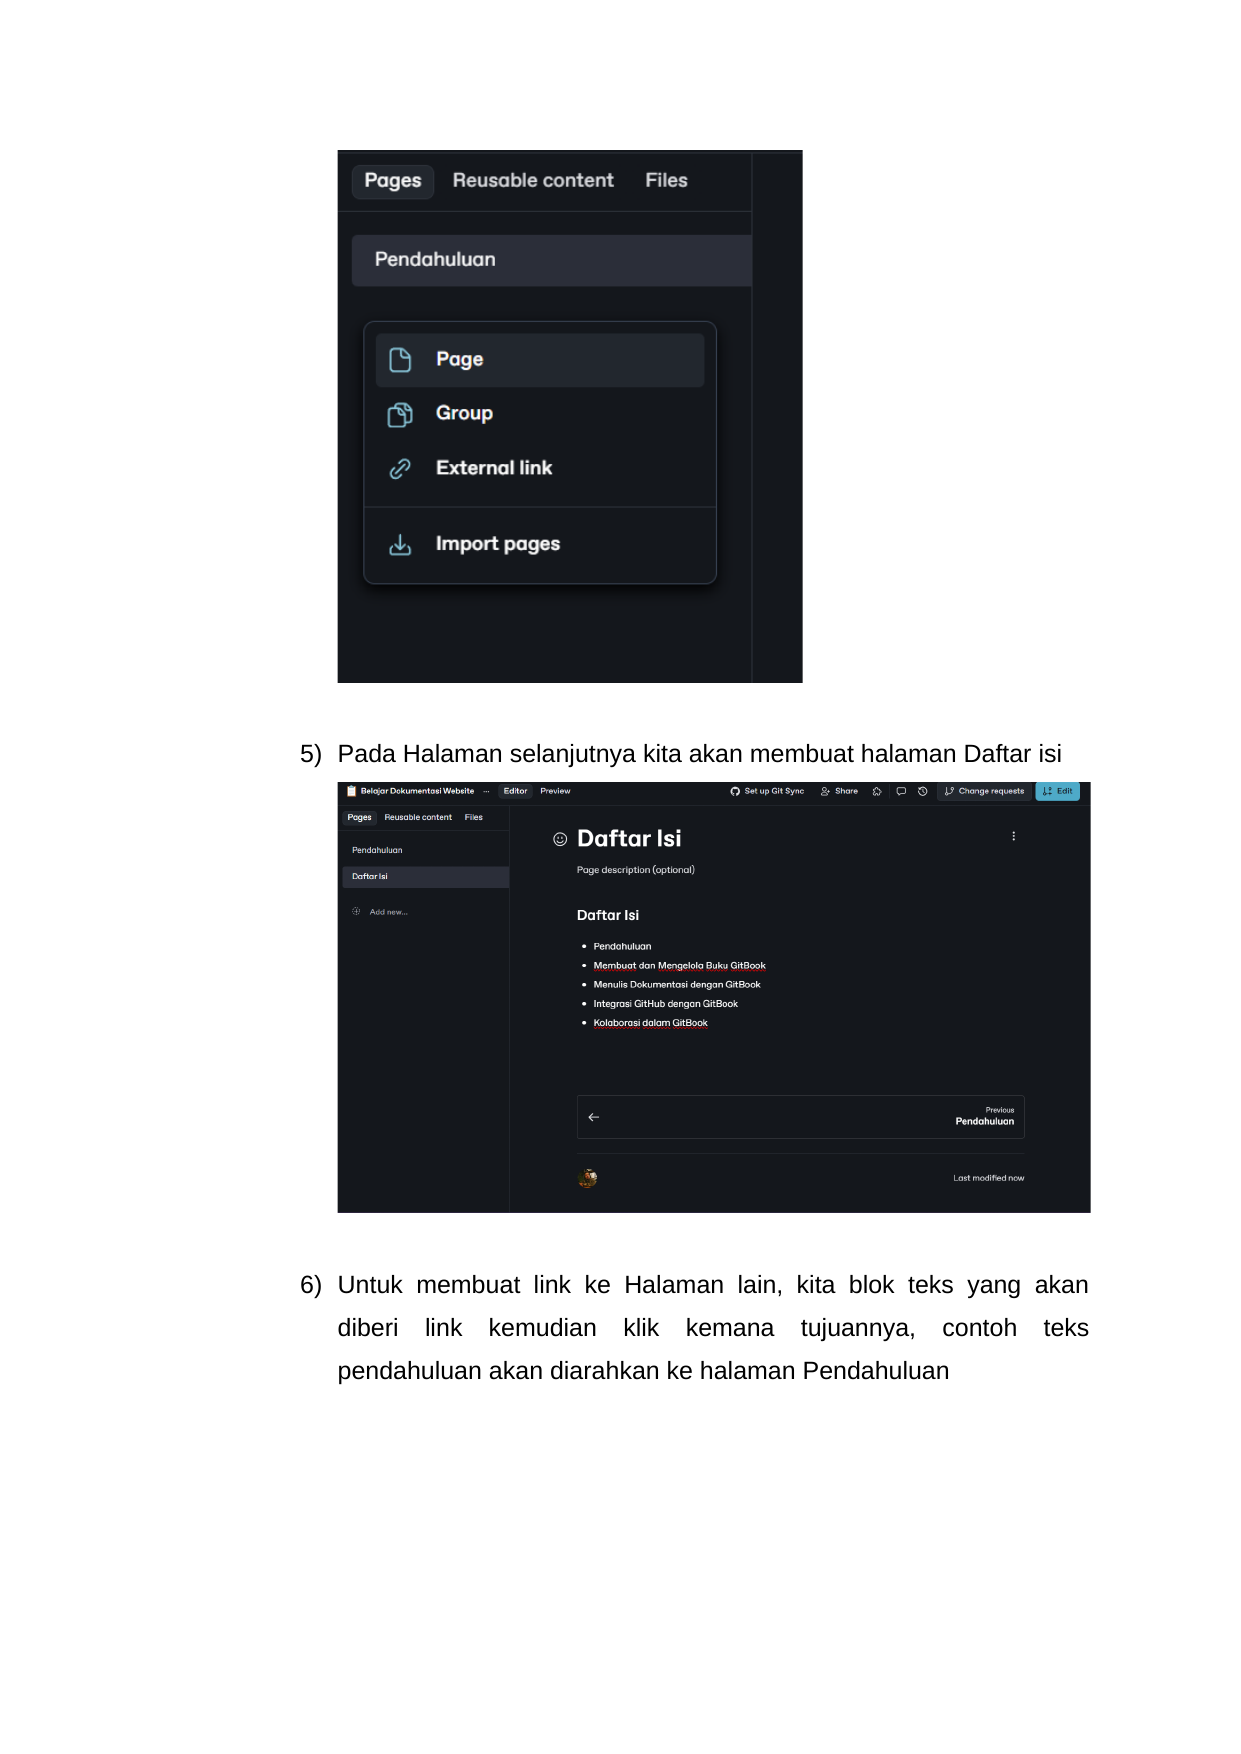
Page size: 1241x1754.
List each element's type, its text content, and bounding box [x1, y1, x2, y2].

picture [337, 782, 1091, 1213]
list Untuk membuat link ke Halaman lain, kita blok teks yang akan diberi link kemudian klik kemana tujuannya, contoh teks pendahuluan akan diarahkan ke halaman Pendahuluan [300, 1270, 1090, 1385]
list Pada Halaman selanjutnya kita akan membuat halaman Daftar isi [300, 739, 1090, 768]
picture [337, 150, 803, 683]
